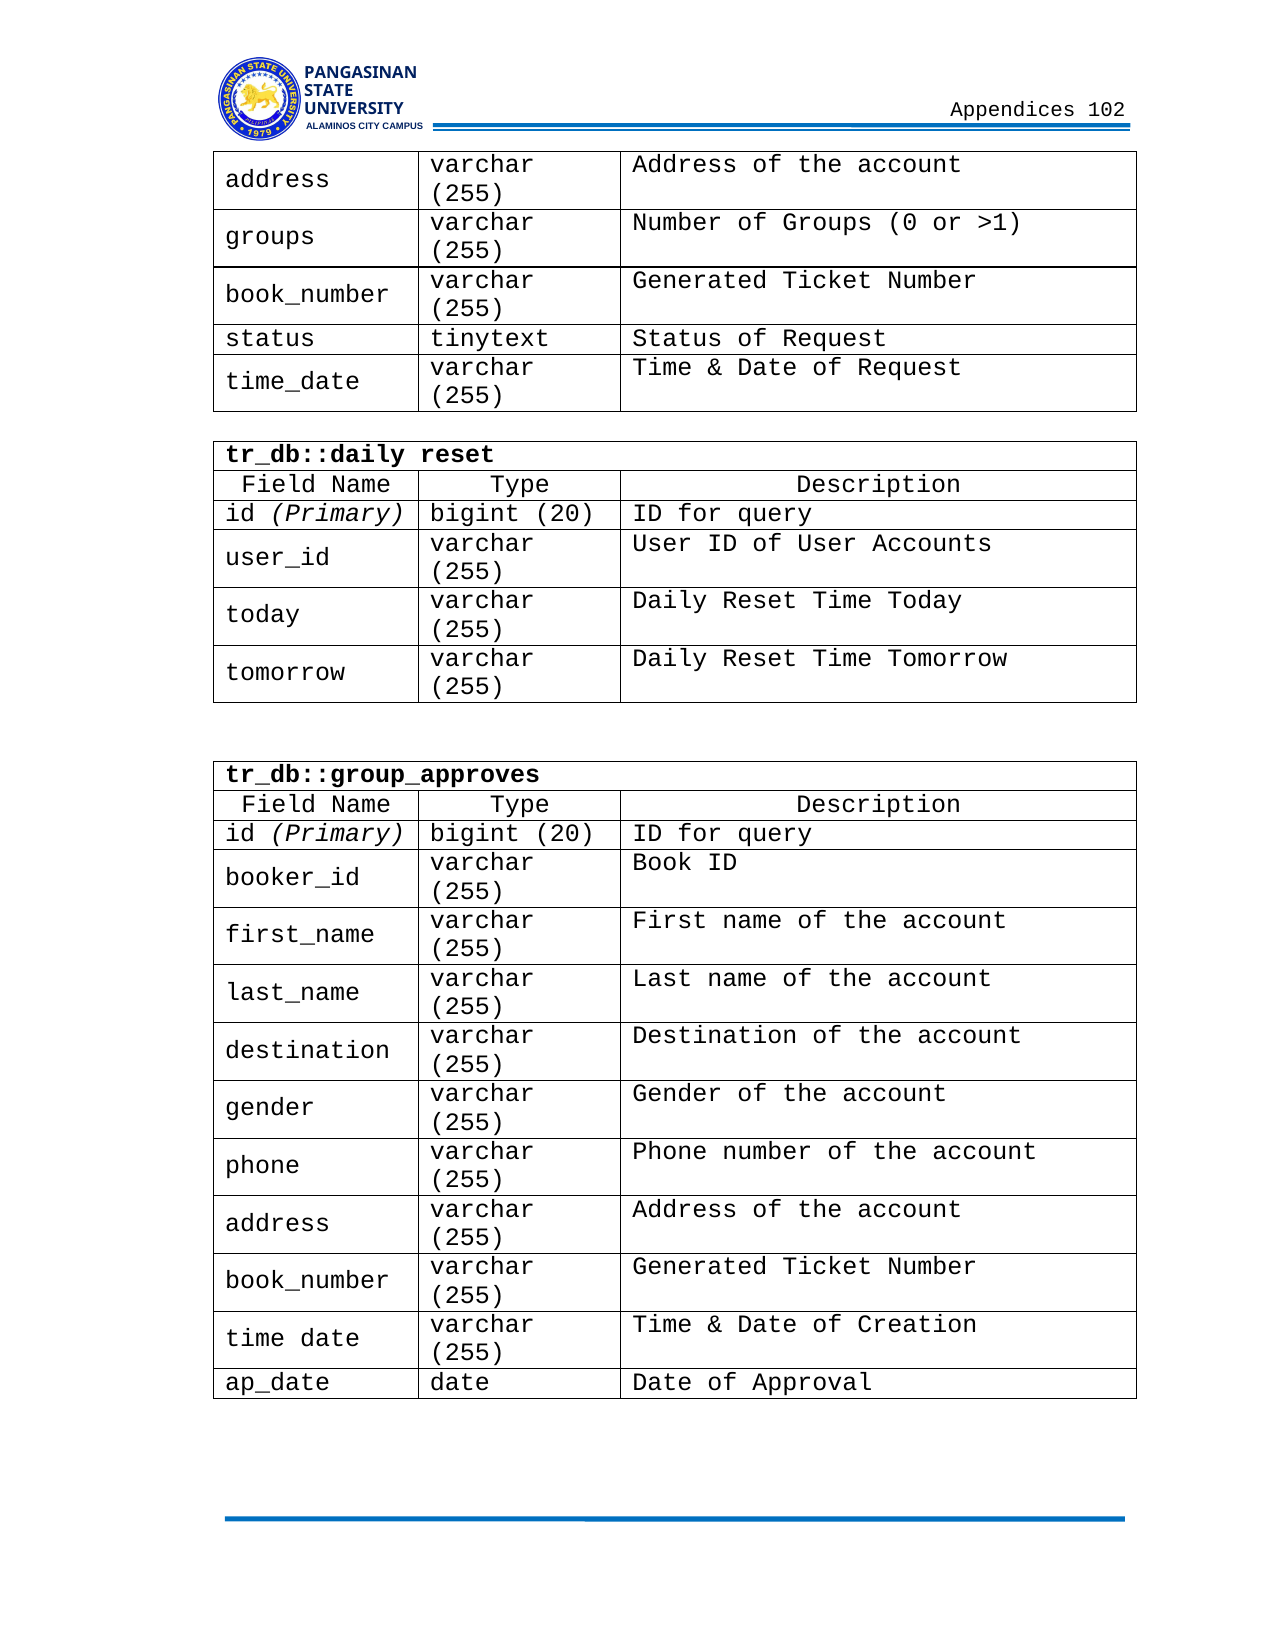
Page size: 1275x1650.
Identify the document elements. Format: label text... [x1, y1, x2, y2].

table_cell varchar (255) [419, 355, 620, 411]
table_cell book_number [214, 268, 418, 324]
table_cell last_name [214, 965, 418, 1022]
table_cell varchar (255) [419, 1196, 620, 1253]
table_cell ID for query [621, 501, 1136, 529]
table_cell id (Primary) [214, 501, 418, 529]
table_cell Address of the account [621, 152, 1136, 209]
table_cell Description [621, 791, 1136, 819]
table_cell tinytext [419, 325, 620, 353]
table_cell bigint (20) [419, 501, 620, 529]
table_cell bigint (20) [419, 821, 620, 849]
table_cell User ID of User Accounts [621, 530, 1136, 587]
table_cell groups [214, 210, 418, 266]
table_cell Generated Ticket Number [621, 268, 1136, 324]
table_cell address [214, 152, 418, 209]
table_cell varchar (255) [419, 530, 620, 587]
table_cell varchar (255) [419, 268, 620, 324]
table_cell varchar (255) [419, 1254, 620, 1311]
table_cell Daily Reset Time Today [621, 588, 1136, 644]
table_cell Book ID [621, 850, 1136, 907]
table_cell first_name [214, 908, 418, 964]
table_cell Number of Groups (0 or >1) [621, 210, 1136, 266]
table_cell Generated Ticket Number [621, 1254, 1136, 1311]
table_header tr_db::group_approves [214, 762, 1136, 790]
table_cell Destination of the account [621, 1023, 1136, 1080]
table_cell id (Primary) [214, 821, 418, 849]
table_cell tomorrow [214, 646, 418, 702]
table_cell address [214, 1196, 418, 1253]
table_cell Type [419, 471, 620, 500]
table_cell ap_date [214, 1369, 418, 1398]
table_cell varchar (255) [419, 1023, 620, 1080]
table_cell time date [214, 1312, 418, 1368]
table_cell booker_id [214, 850, 418, 907]
table_cell Address of the account [621, 1196, 1136, 1253]
table_cell Time & Date of Creation [621, 1312, 1136, 1368]
table_cell Last name of the account [621, 965, 1136, 1022]
table_cell First name of the account [621, 908, 1136, 964]
table_cell varchar (255) [419, 152, 620, 209]
table_cell varchar (255) [419, 965, 620, 1022]
table_cell Time & Date of Request [621, 355, 1136, 411]
table_cell Date of Approval [621, 1369, 1136, 1398]
table_cell today [214, 588, 418, 644]
table_cell varchar (255) [419, 1139, 620, 1195]
table_cell varchar (255) [419, 1312, 620, 1368]
table_cell time_date [214, 355, 418, 411]
table_cell varchar (255) [419, 1081, 620, 1137]
table_cell Daily Reset Time Tomorrow [621, 646, 1136, 702]
picture [218, 57, 301, 141]
table_cell Description [621, 471, 1136, 500]
table_cell varchar (255) [419, 646, 620, 702]
table_cell Field Name [214, 791, 418, 819]
table_cell varchar (255) [419, 850, 620, 907]
table_cell status [214, 325, 418, 353]
table_cell book_number [214, 1254, 418, 1311]
table_cell Status of Request [621, 325, 1136, 353]
table_cell varchar (255) [419, 908, 620, 964]
table_header tr_db::daily reset [214, 442, 1136, 470]
table_cell user_id [214, 530, 418, 587]
table_cell Gender of the account [621, 1081, 1136, 1137]
table_cell Field Name [214, 471, 418, 500]
table_cell destination [214, 1023, 418, 1080]
table_cell date [419, 1369, 620, 1398]
table_cell ID for query [621, 821, 1136, 849]
table_cell Phone number of the account [621, 1139, 1136, 1195]
table_cell phone [214, 1139, 418, 1195]
table_cell varchar (255) [419, 210, 620, 266]
table_cell Type [419, 791, 620, 819]
table_cell gender [214, 1081, 418, 1137]
table_cell varchar (255) [419, 588, 620, 644]
